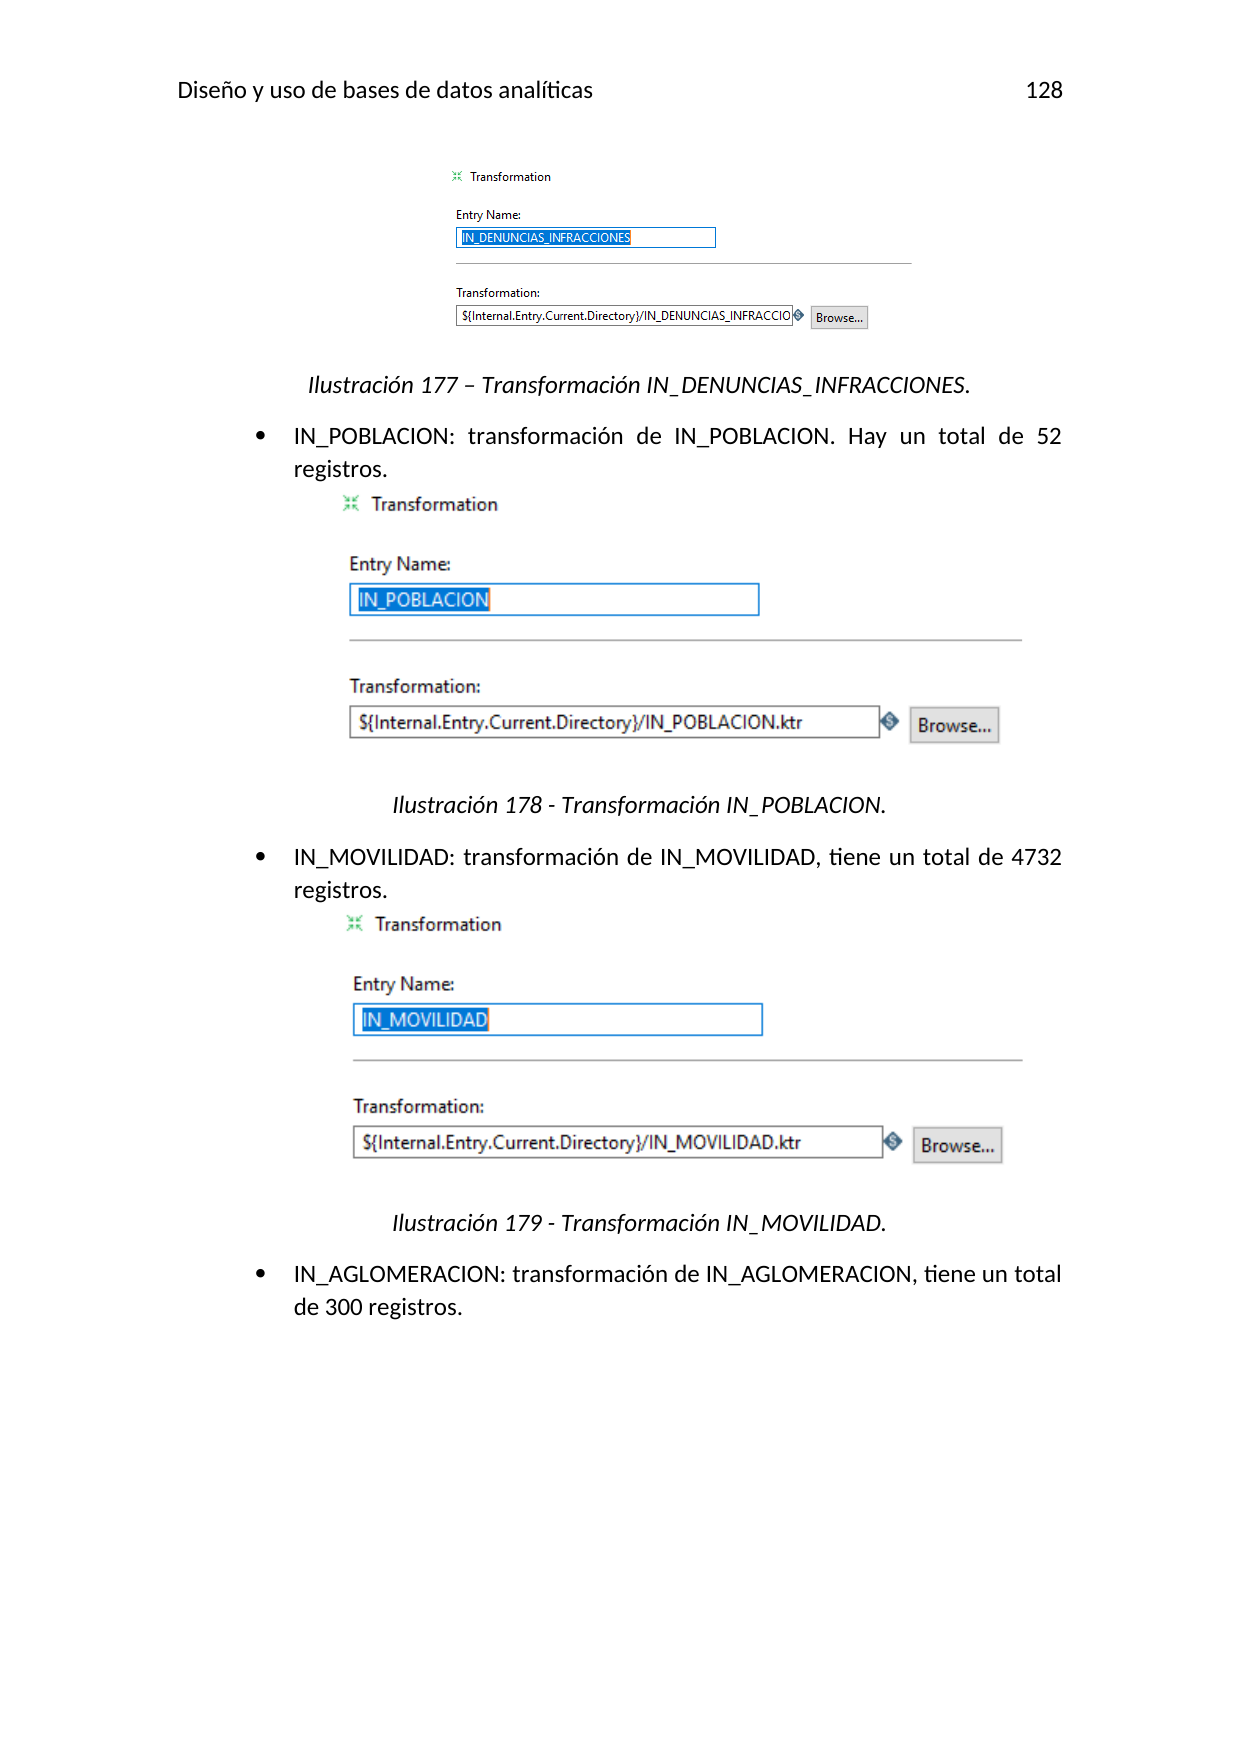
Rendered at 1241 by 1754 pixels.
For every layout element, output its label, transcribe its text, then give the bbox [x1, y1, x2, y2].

list IN_POBLACION: transformación de IN_POBLACION. Hay un total de 52 registros. [256, 420, 1063, 484]
picture [333, 906, 1023, 1176]
picture [444, 165, 912, 338]
picture [334, 486, 1023, 759]
list IN_AGLOMERACION: transformación de IN_AGLOMERACION, tiene un total de 300 registros. [256, 1258, 1063, 1322]
list IN_MOVILIDAD: transformación de IN_MOVILIDAD, tiene un total de 4732 registros. [256, 841, 1063, 904]
